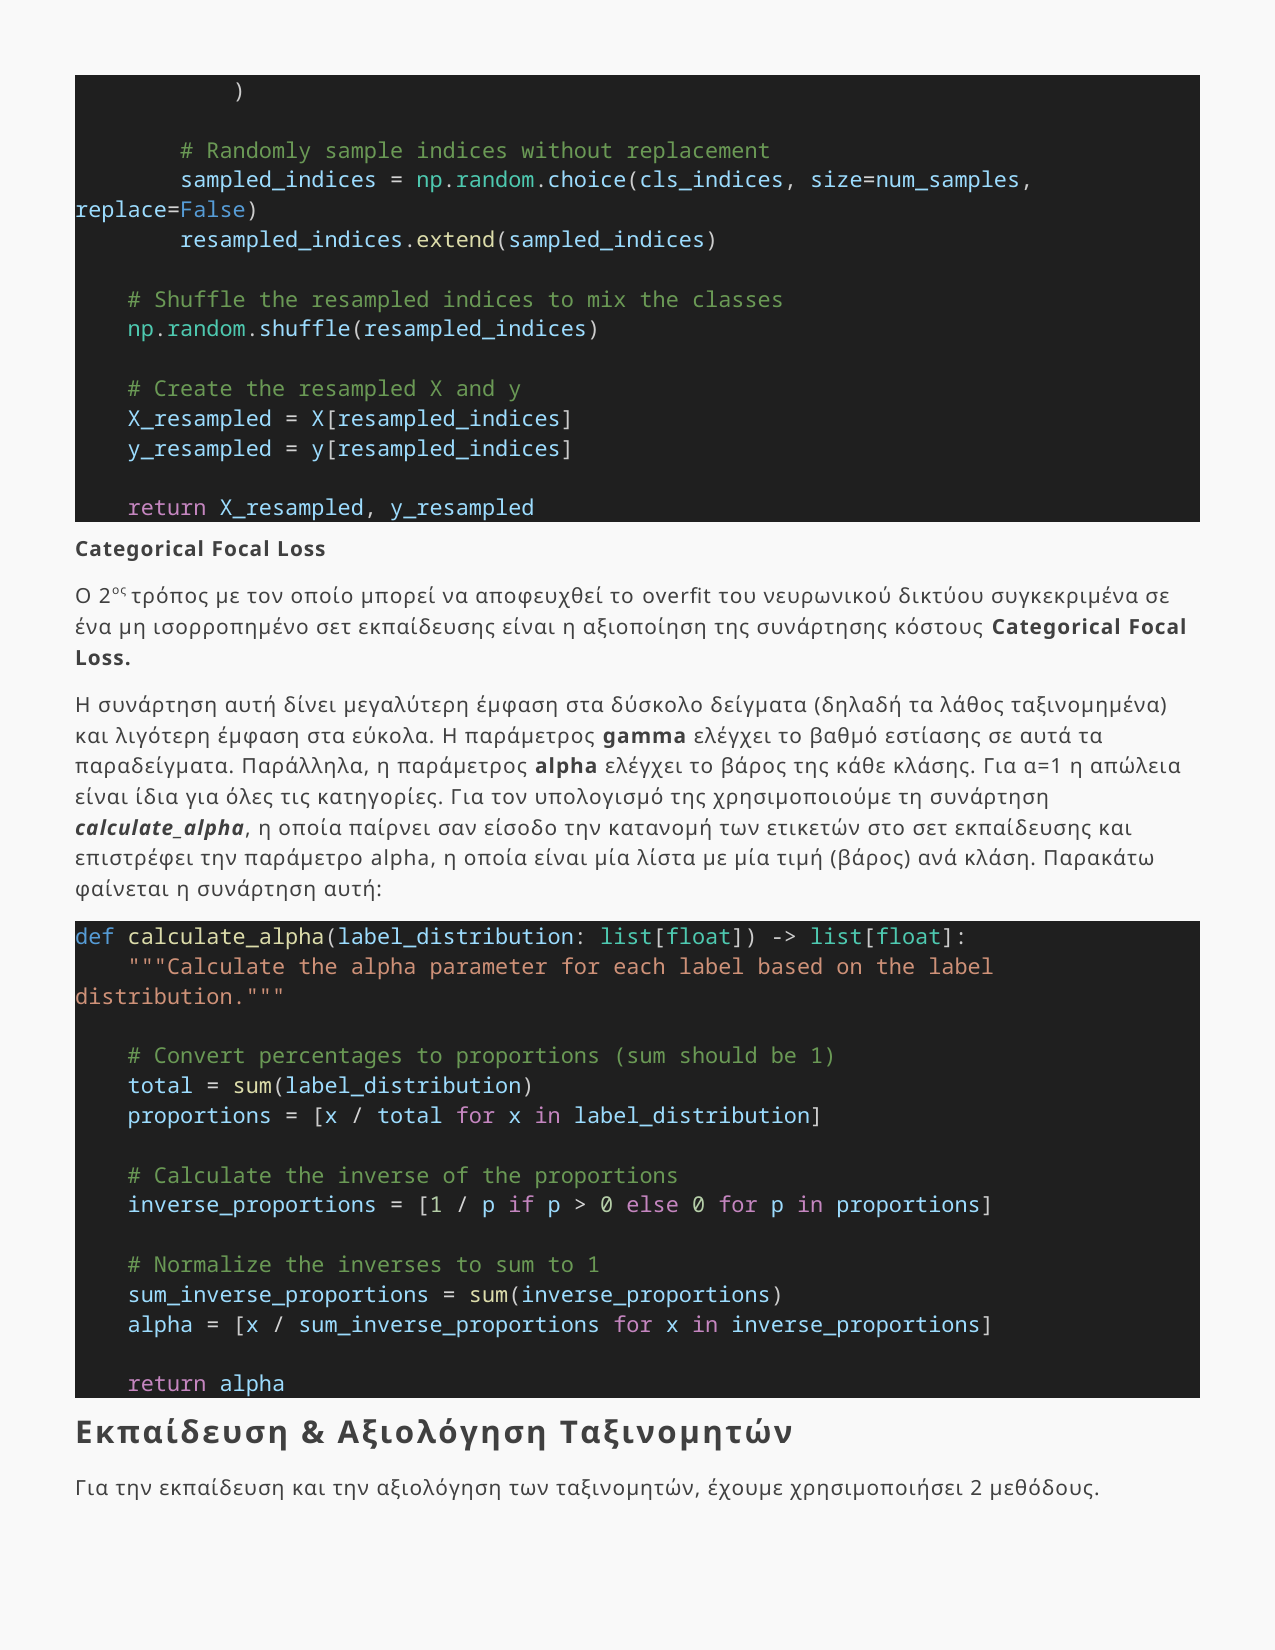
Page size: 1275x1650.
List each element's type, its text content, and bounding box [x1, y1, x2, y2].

text y_resampled = y[resampled_indices] [75, 432, 1200, 462]
text # Randomly sample indices without replacement [75, 134, 1200, 164]
text # Calculate the inverse of the proportions [75, 1159, 1200, 1189]
text np.random.shuffle(resampled_indices) [75, 313, 1200, 343]
text sum_inverse_proportions = sum(inverse_proportions) [75, 1279, 1200, 1308]
text Ο 2ος τρόπος με τον οποίο μπορεί να αποφευχθεί το overfit του νευρωνικού δικτύου συγκεκριμένα σε ένα μη ισορροπημένο σετ εκπαίδευσης είναι η αξιοποίηση της συνάρτησης κόστους Categorical Focal Loss. [75, 582, 1200, 671]
text X_resampled = X[resampled_indices] [75, 403, 1200, 432]
text ) [75, 75, 1200, 105]
text Η συνάρτηση αυτή δίνει μεγαλύτερη έμφαση στα δύσκολο δείγματα (δηλαδή τα λάθος ταξινομημένα) και λιγότερη έμφαση στα εύκολα. Η παράμετρος gamma ελέγχει το βαθμό εστίασης σε αυτά τα παραδείγματα. Παράλληλα, η παράμετρος alpha ελέγχει το βάρος της κάθε κλάσης. Για α=1 η απώλεια είναι ίδια για όλες τις κατηγορίες. Για τον υπολογισμό της χρησιμοποιούμε τη συνάρτηση calculate_alpha, η οποία παίρνει σαν είσοδο την κατανομή των ετικετών στο σετ εκπαίδευσης και επιστρέφει την παράμετρο alpha, η οποία είναι μία λίστα με μία τιμή (βάρος) ανά κλάση. Παρακάτω φαίνεται η συνάρτηση αυτή: [75, 690, 1200, 902]
text inverse_proportions = [1 / p if p > 0 else 0 for p in proportions] [75, 1189, 1200, 1219]
text def calculate_alpha(label_distribution: list[float]) -> list[float]: [75, 921, 1200, 951]
text # Convert percentages to proportions (sum should be 1) [75, 1040, 1200, 1070]
subtitle Categorical Focal Loss [75, 534, 1200, 563]
text proportions = [x / total for x in label_distribution] [75, 1100, 1200, 1130]
text total = sum(label_distribution) [75, 1070, 1200, 1100]
text return alpha [75, 1368, 1200, 1398]
text sampled_indices = np.random.choice(cls_indices, size=num_samples, replace=False) [75, 164, 1200, 224]
text # Normalize the inverses to sum to 1 [75, 1249, 1200, 1279]
text return X_resampled, y_resampled [75, 492, 1200, 522]
text # Shuffle the resampled indices to mix the classes [75, 283, 1200, 313]
subtitle Εκπαίδευση & Αξιολόγηση Ταξινομητών [75, 1410, 1200, 1453]
text resampled_indices.extend(sampled_indices) [75, 224, 1200, 254]
text # Create the resampled X and y [75, 373, 1200, 403]
text """Calculate the alpha parameter for each label based on the label distribution.""" [75, 951, 1200, 1011]
text alpha = [x / sum_inverse_proportions for x in inverse_proportions] [75, 1308, 1200, 1338]
text Για την εκπαίδευση και την αξιολόγηση των ταξινομητών, έχουμε χρησιμοποιήσει 2 μεθόδους. [75, 1473, 1200, 1501]
